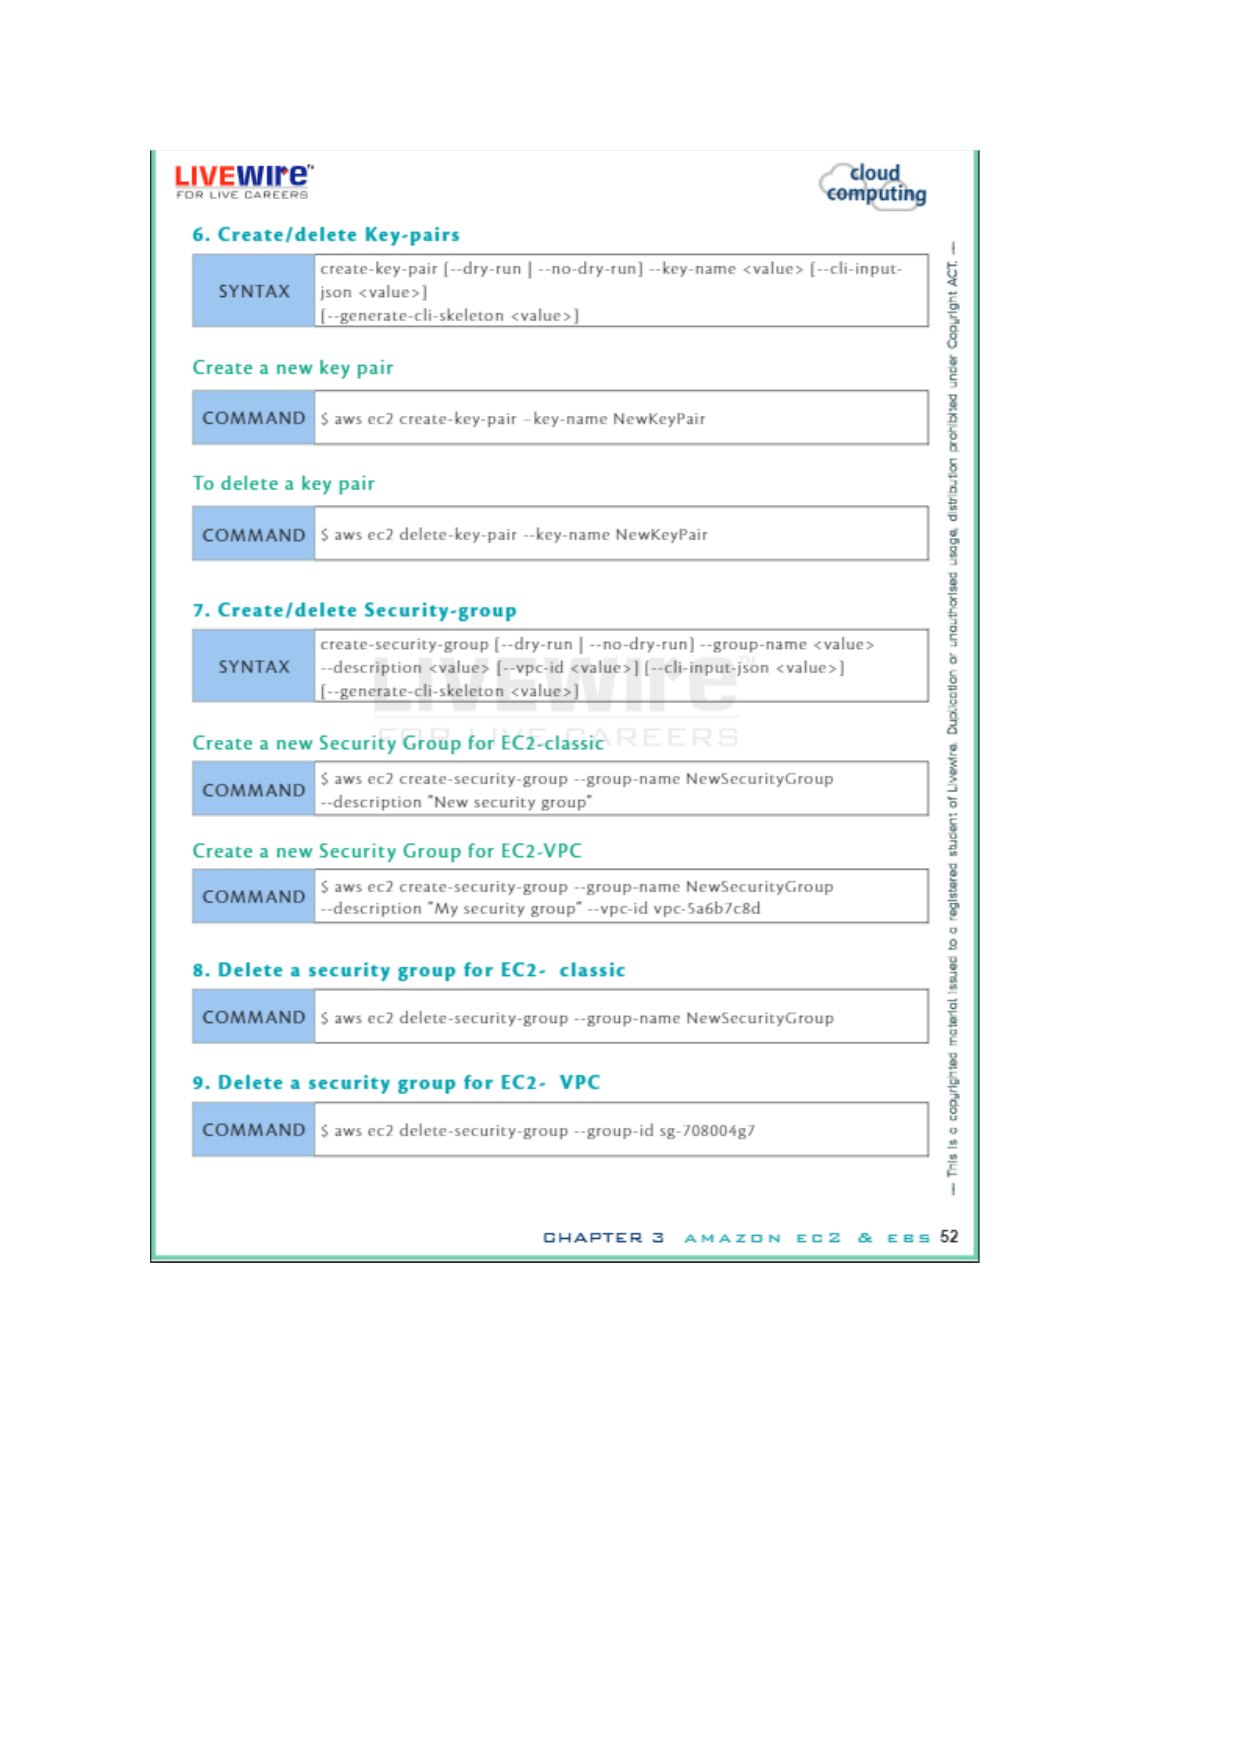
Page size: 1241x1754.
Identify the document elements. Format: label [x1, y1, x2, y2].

picture [150, 150, 980, 1263]
